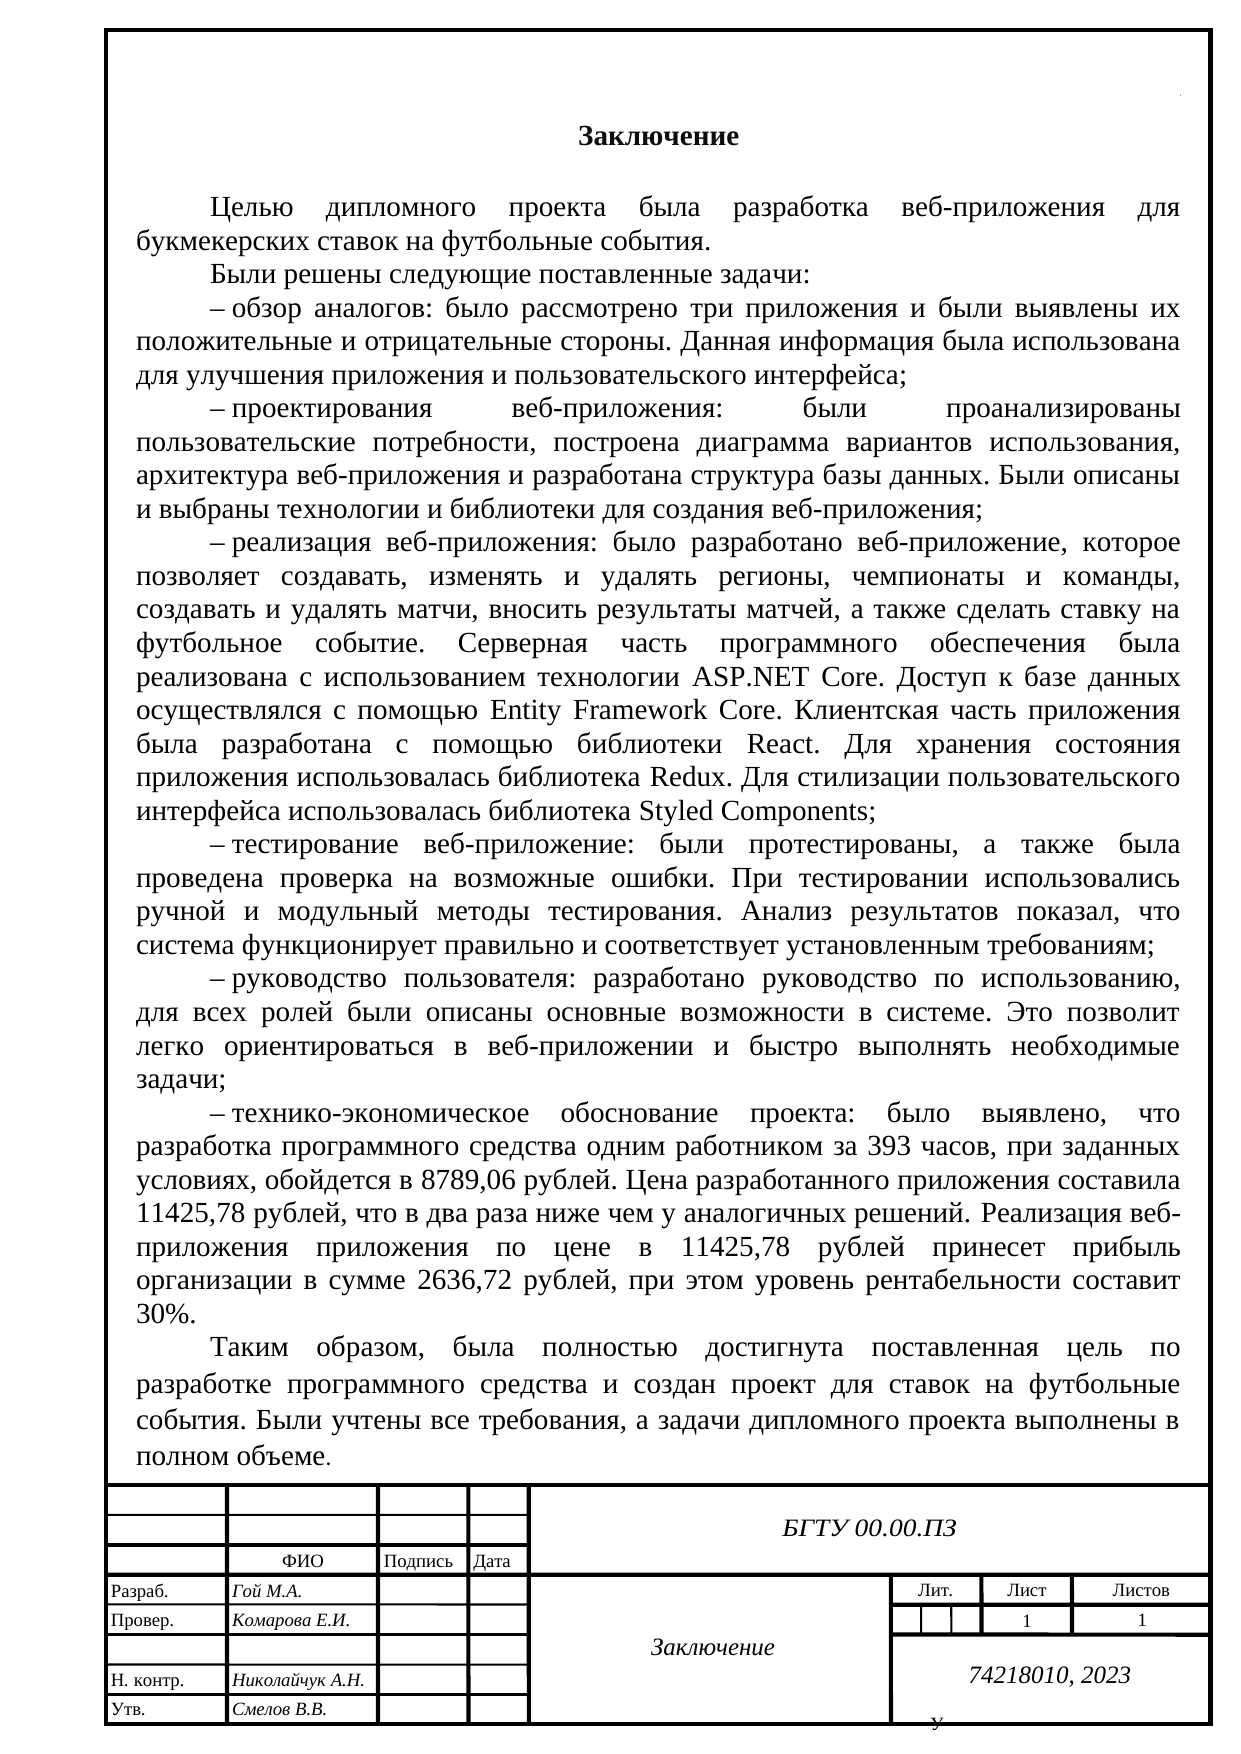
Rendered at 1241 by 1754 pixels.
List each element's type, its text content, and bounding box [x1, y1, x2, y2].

text Целью дипломного проекта была разработка веб-приложения для букмекерских ставок на футбольные события. [136, 189, 1181, 256]
text Таким образом, была полностью достигнута поставленная цель по разработке программного средства и создан проект для ставок на футбольные события. Были учтены все требования, а задачи дипломного проекта выполнены в полном объеме. [136, 1329, 1181, 1472]
list реализация веб-приложения: было разработано веб-приложение, которое позволяет создавать, изменять и удалять регионы, чемпионаты и команды, создавать и удалять матчи, вносить результаты матчей, а также сделать ставку на футбольное событие. Серверная часть программного обеспечения была реализована с использованием технологии ASP.NET Core. Доступ к базе данных осуществлялся с помощью Entity Framework Core. Клиентская часть приложения была разработана с помощью библиотеки React. Для хранения состояния приложения использовалась библиотека Redux. Для стилизации пользовательского интерфейса использовалась библиотека Styled Components; [136, 524, 1181, 826]
list тестирование веб-приложение: были протестированы, а также была проведена проверка на возможные ошибки. При тестировании использовались ручной и модульный методы тестирования. Анализ результатов показал, что система функционирует правильно и соответствует установленным требованиям; [136, 826, 1181, 961]
text Заключение [136, 118, 1181, 152]
list технико-экономическое обоснование проекта: было выявлено, что разработка программного средства одним работником за 393 часов, при заданных условиях, обойдется в 8789,06 рублей. Цена разработанного приложения составила 11425,78 рублей, что в два раза ниже чем у аналогичных решений. Реализация веб-приложения приложения по цене в 11425,78 рублей принесет прибыль организации в сумме 2636,72 рублей, при этом уровень рентабельности составит 30%. [136, 1095, 1181, 1329]
list проектирования веб-приложения: были проанализированы пользовательские потребности, построена диаграмма вариантов использования, архитектура веб-приложения и разработана структура базы данных. Были описаны и выбраны технологии и библиотеки для создания веб-приложения; [136, 390, 1181, 524]
text Были решены следующие поставленные задачи: [136, 256, 1181, 290]
list обзор аналогов: было рассмотрено три приложения и были выявлены их положительные и отрицательные стороны. Данная информация была использована для улучшения приложения и пользовательского интерфейса; [136, 290, 1181, 390]
list руководство пользователя: разработано руководство по использованию, для всех ролей были описаны основные возможности в системе. Это позволит легко ориентироваться в веб-приложении и быстро выполнять необходимые задачи; [136, 961, 1181, 1095]
